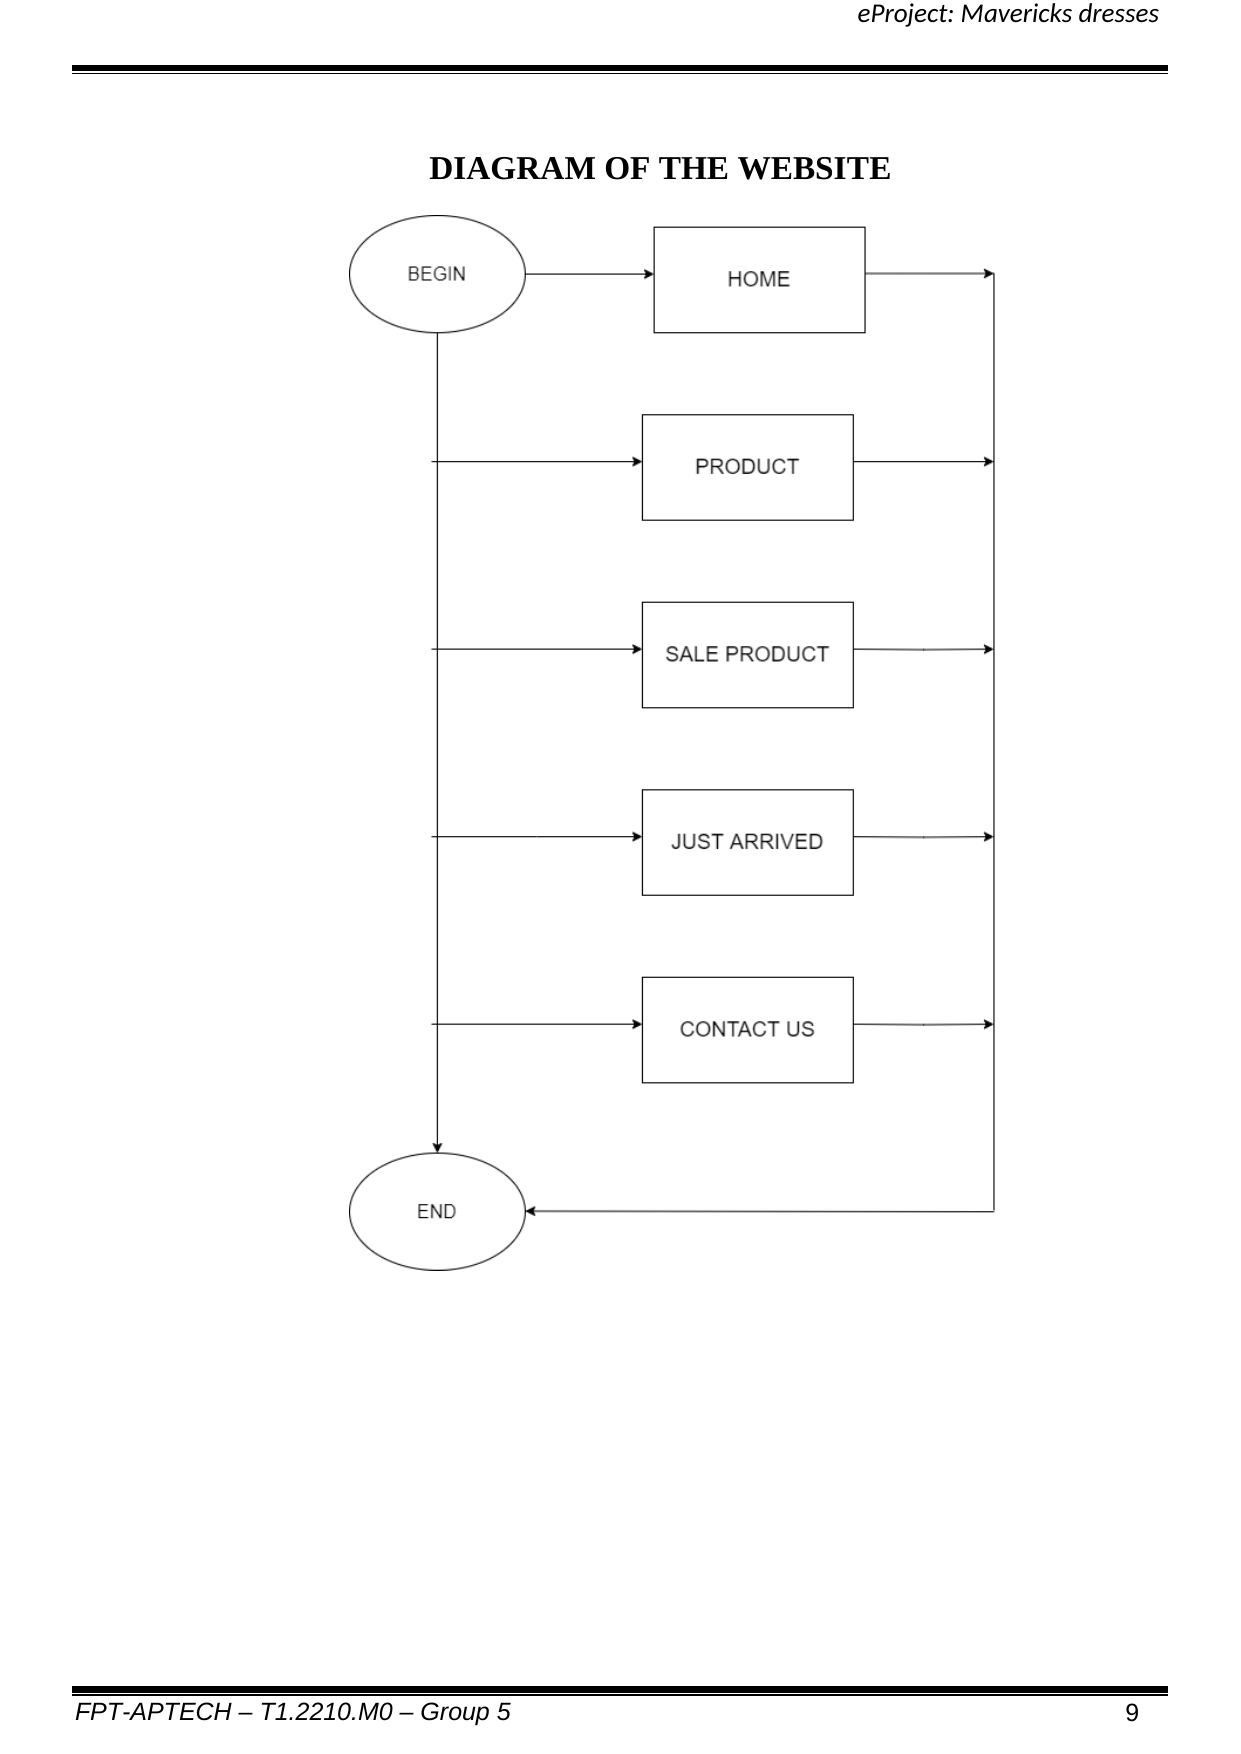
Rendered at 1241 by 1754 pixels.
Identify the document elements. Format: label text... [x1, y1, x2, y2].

subtitle DIAGRAM OF THE WEBSITE [150, 148, 1170, 187]
picture [349, 215, 1004, 1271]
